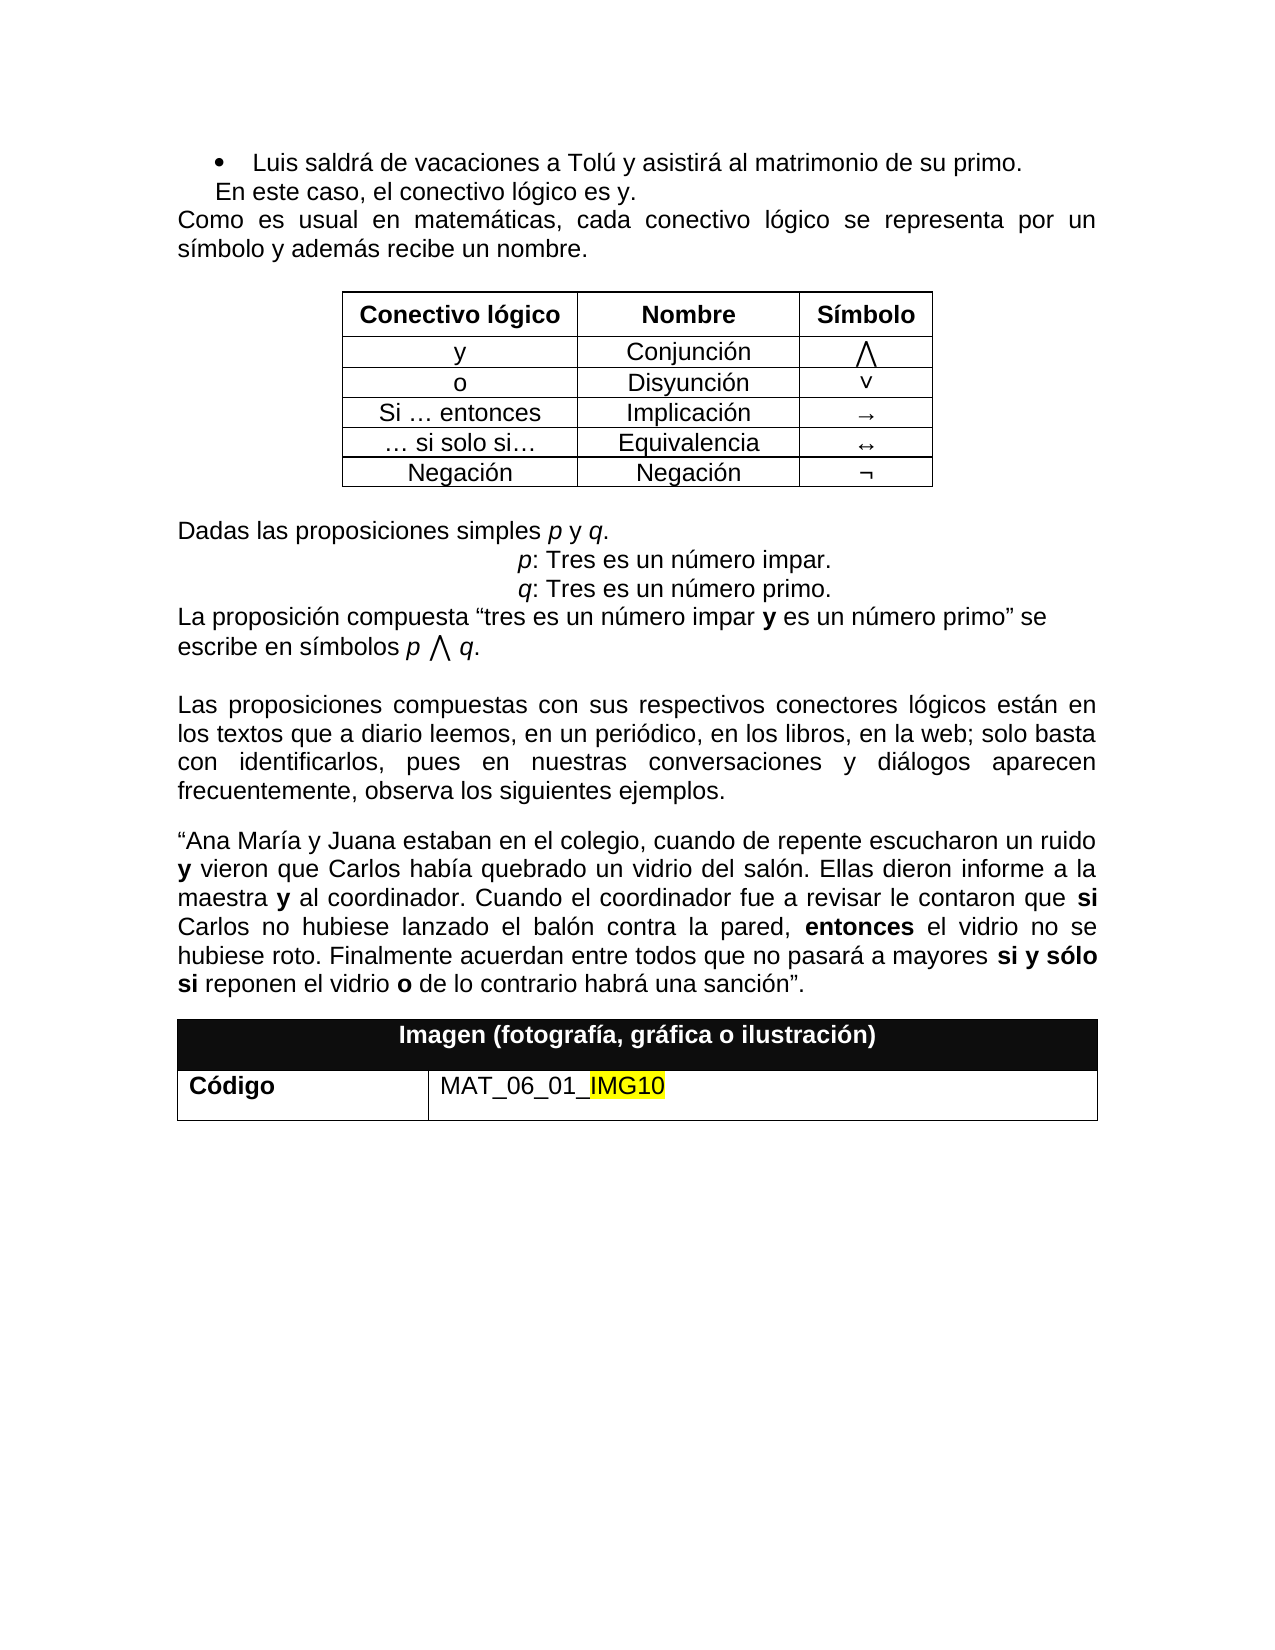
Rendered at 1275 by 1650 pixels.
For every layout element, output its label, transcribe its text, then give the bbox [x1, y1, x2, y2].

table_cell ˅ [800, 368, 932, 397]
table_cell Conjunción [578, 337, 799, 367]
table_cell … si solo si… [343, 428, 577, 456]
text Las proposiciones compuestas con sus respectivos conectores lógicos están en los textos que a diario leemos, en un periódico, en los libros, en la web; solo basta con identificarlos, pues en nuestras conversaciones y diálogos aparecen frecuentemente, observa los siguientes ejemplos. [177, 690, 1098, 805]
table_cell Negación [343, 458, 577, 486]
table_header Símbolo [800, 293, 932, 336]
table_cell o [343, 368, 577, 397]
table_cell ⋀ [800, 337, 932, 367]
table_cell Negación [578, 458, 799, 486]
text “Ana María y Juana estaban en el colegio, cuando de repente escucharon un ruido y vieron que Carlos había quebrado un vidrio del salón. Ellas dieron informe a la maestra y al coordinador. Cuando el coordinador fue a revisar le contaron que si Carlos no hubiese lanzado el balón contra la pared, entonces el vidrio no se hubiese roto. Finalmente acuerdan entre todos que no pasará a mayores si y sólo si reponen el vidrio o de lo contrario habrá una sanción”. [177, 826, 1098, 998]
table_cell Código [178, 1071, 428, 1120]
table_cell Si … entonces [343, 398, 577, 427]
list p: Tres es un número impar. [252, 545, 1098, 573]
table_header Imagen (fotografía, gráfica o ilustración) [178, 1020, 1097, 1070]
text En este caso, el conectivo lógico es y. [215, 176, 1098, 205]
table_cell ↔ [800, 428, 932, 456]
table_cell y [343, 337, 577, 367]
table_cell Disyunción [578, 368, 799, 397]
text Dadas las proposiciones simples p y q. [177, 516, 1098, 545]
table_cell → [800, 398, 932, 427]
table_cell MAT_06_01_IMG10 [429, 1071, 1097, 1120]
list Luis saldrá de vacaciones a Tolú y asistirá al matrimonio de su primo. [215, 148, 1098, 176]
list q: Tres es un número primo. [252, 573, 1098, 602]
table_header Conectivo lógico [343, 293, 577, 336]
table_cell Implicación [578, 398, 799, 427]
text Como es usual en matemáticas, cada conectivo lógico se representa por un símbolo y además recibe un nombre. [177, 205, 1098, 263]
table_header Nombre [578, 293, 799, 336]
table_cell Equivalencia [578, 428, 799, 456]
table_cell ¬ [800, 458, 932, 486]
text La proposición compuesta “tres es un número impar y es un número primo” se escribe en símbolos p ⋀ q. [177, 602, 1098, 661]
